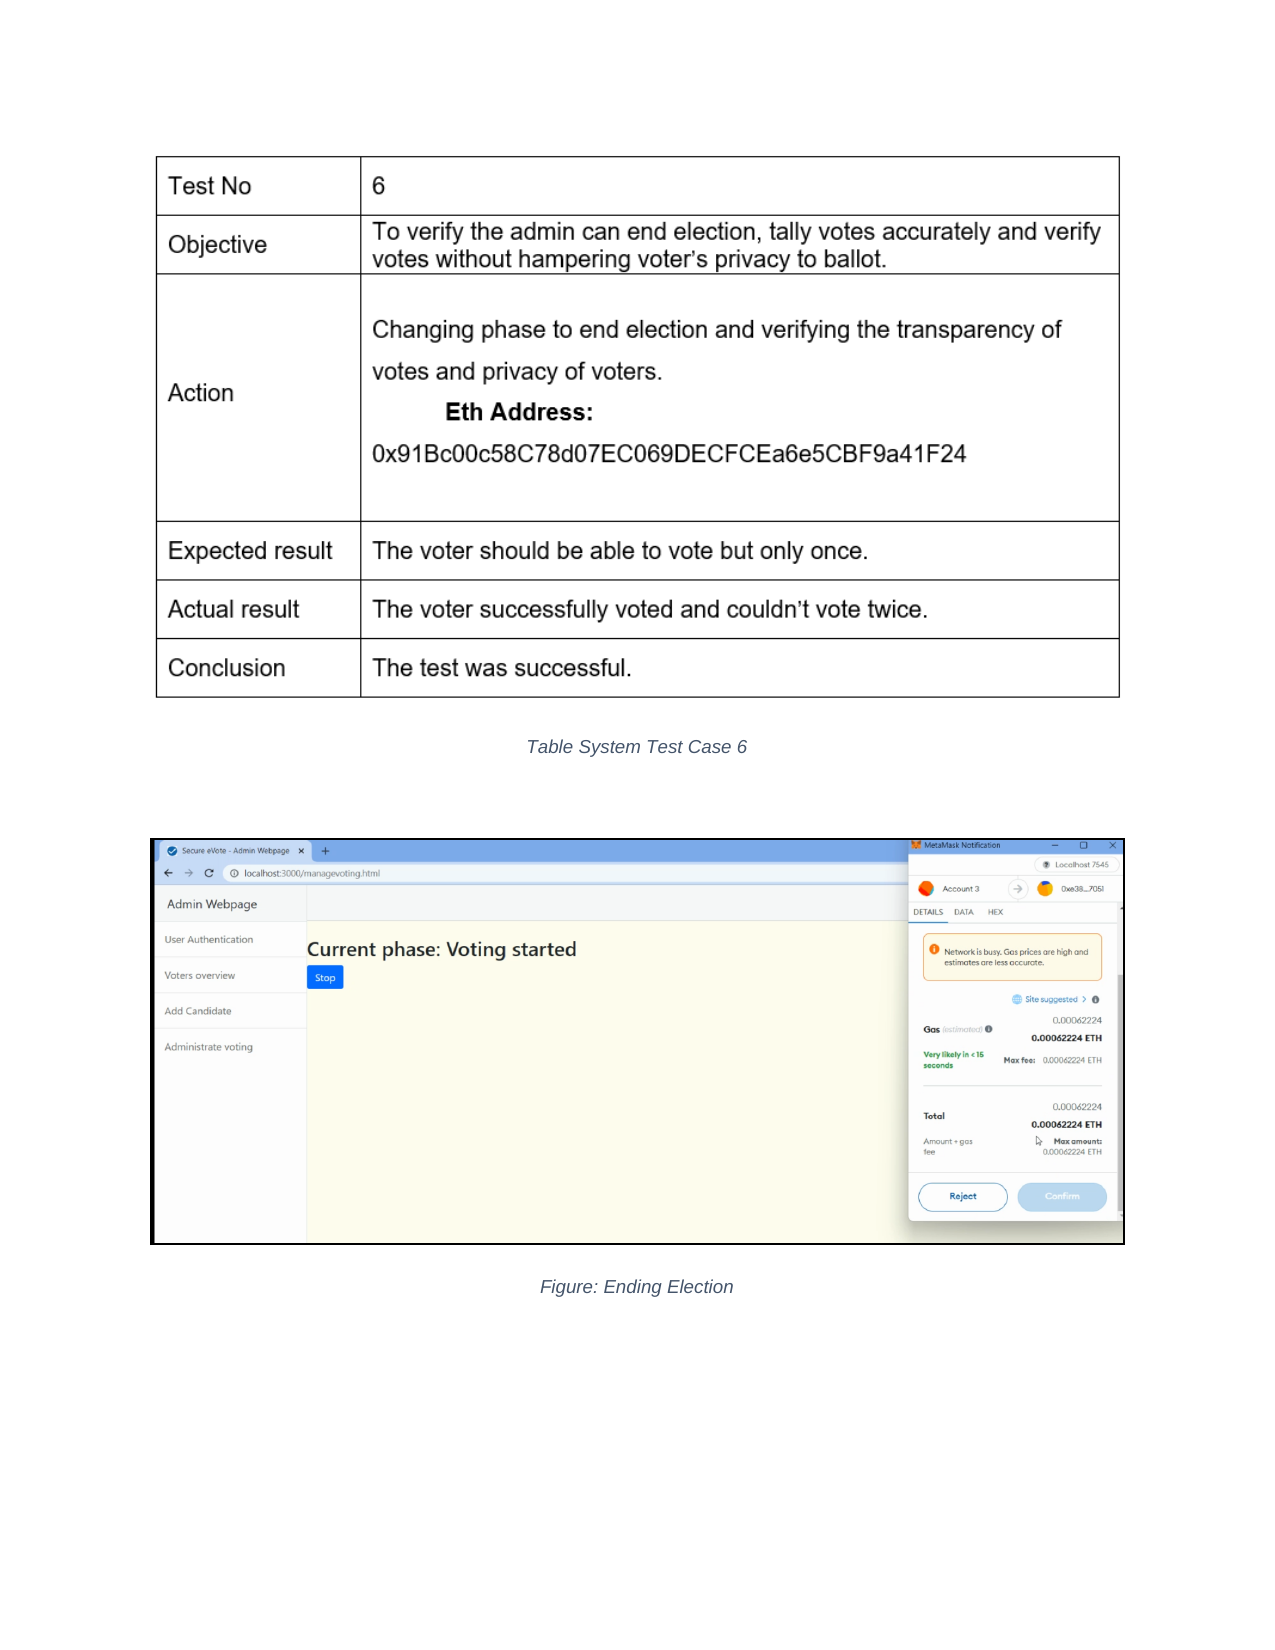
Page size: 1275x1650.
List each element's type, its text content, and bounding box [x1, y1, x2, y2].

picture [152, 840, 1123, 1243]
picture [150, 150, 1125, 705]
text Table System Test Case 6 [150, 736, 1125, 757]
text Figure: Ending Election [150, 1276, 1125, 1298]
